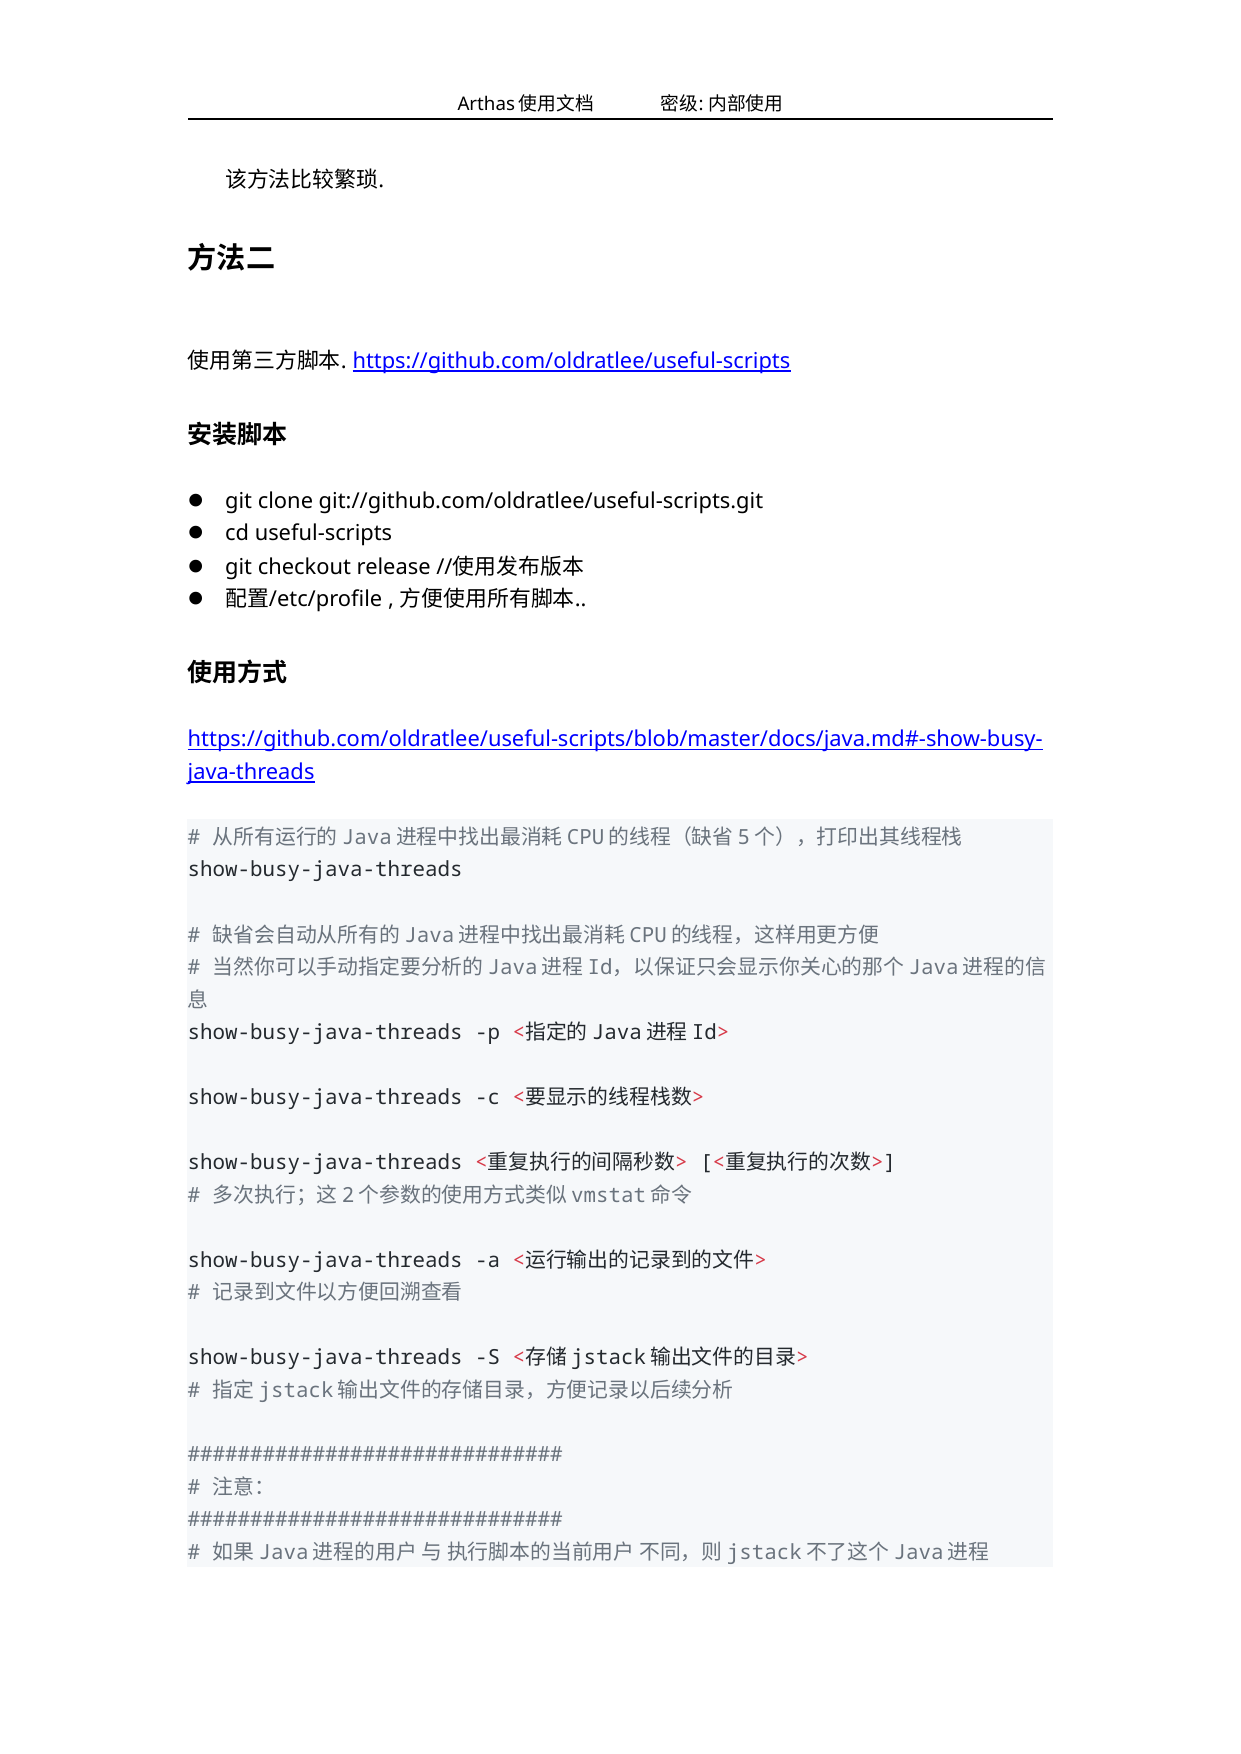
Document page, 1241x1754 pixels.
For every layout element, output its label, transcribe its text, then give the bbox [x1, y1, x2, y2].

text # 从所有运行的Java进程中找出最消耗CPU的线程（缺省5个），打印出其线程栈 [187, 819, 1053, 852]
text # 当然你可以手动指定要分析的Java进程Id，以保证只会显示你关心的那个Java进程的信息 [187, 949, 1053, 1014]
text show-busy-java-threads -c <要显示的线程栈数> [187, 1079, 1053, 1112]
text ############################## [187, 1502, 1053, 1534]
text # 多次执行；这2个参数的使用方式类似vmstat命令 [187, 1177, 1053, 1209]
text show-busy-java-threads -S <存储jstack输出文件的目录> [187, 1339, 1053, 1372]
list 配置/etc/profile , 方便使用所有脚本.. [187, 581, 1053, 613]
text # 如果Java进程的用户 与 执行脚本的当前用户 不同，则jstack不了这个Java进程 [187, 1534, 1053, 1567]
list cd useful-scripts [187, 516, 1053, 548]
list git clone git://github.com/oldratlee/useful-scripts.git [187, 483, 1053, 516]
text show-busy-java-threads [187, 852, 1053, 884]
text # 记录到文件以方便回溯查看 [187, 1274, 1053, 1307]
text https://github.com/oldratlee/useful-scripts/blob/master/docs/java.md#-show-busy-java-threads [187, 722, 1053, 787]
text # 指定jstack输出文件的存储目录，方便记录以后续分析 [187, 1372, 1053, 1404]
list git checkout release //使用发布版本 [187, 548, 1053, 581]
text ############################## [187, 1437, 1053, 1469]
subtitle 使用方式 [187, 638, 1053, 703]
text show-busy-java-threads -a <运行输出的记录到的文件> [187, 1242, 1053, 1274]
list 该方法比较繁琐. [225, 162, 1053, 194]
text 使用第三方脚本. https://github.com/oldratlee/useful-scripts [187, 342, 1053, 375]
subtitle 方法二 [187, 224, 1053, 289]
subtitle 安装脚本 [187, 400, 1053, 465]
text # 注意： [187, 1469, 1053, 1502]
text show-busy-java-threads -p <指定的Java进程Id> [187, 1014, 1053, 1047]
text # 缺省会自动从所有的Java进程中找出最消耗CPU的线程，这样用更方便 [187, 917, 1053, 949]
text show-busy-java-threads <重复执行的间隔秒数> [<重复执行的次数>] [187, 1144, 1053, 1177]
